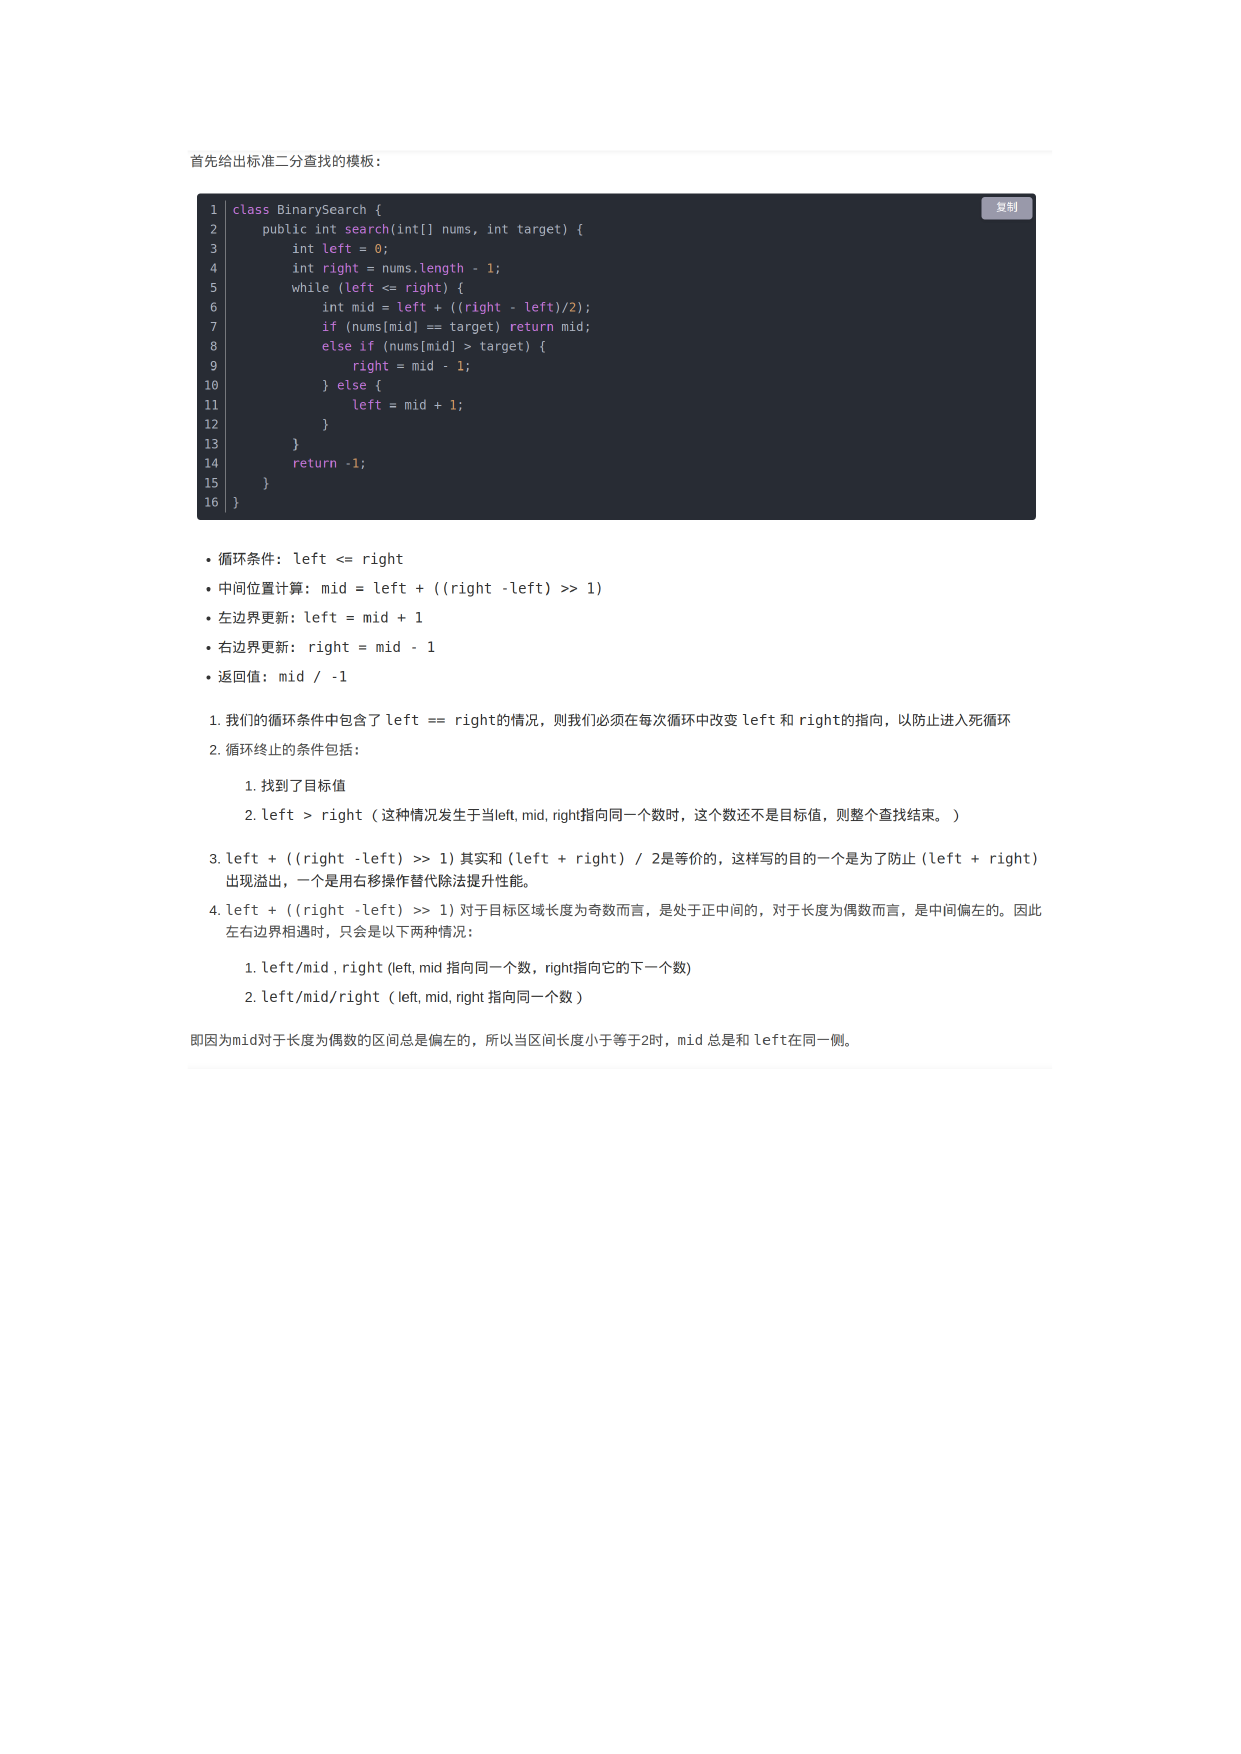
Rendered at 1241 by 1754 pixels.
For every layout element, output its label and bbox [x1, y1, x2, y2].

picture [187, 150, 1053, 1069]
